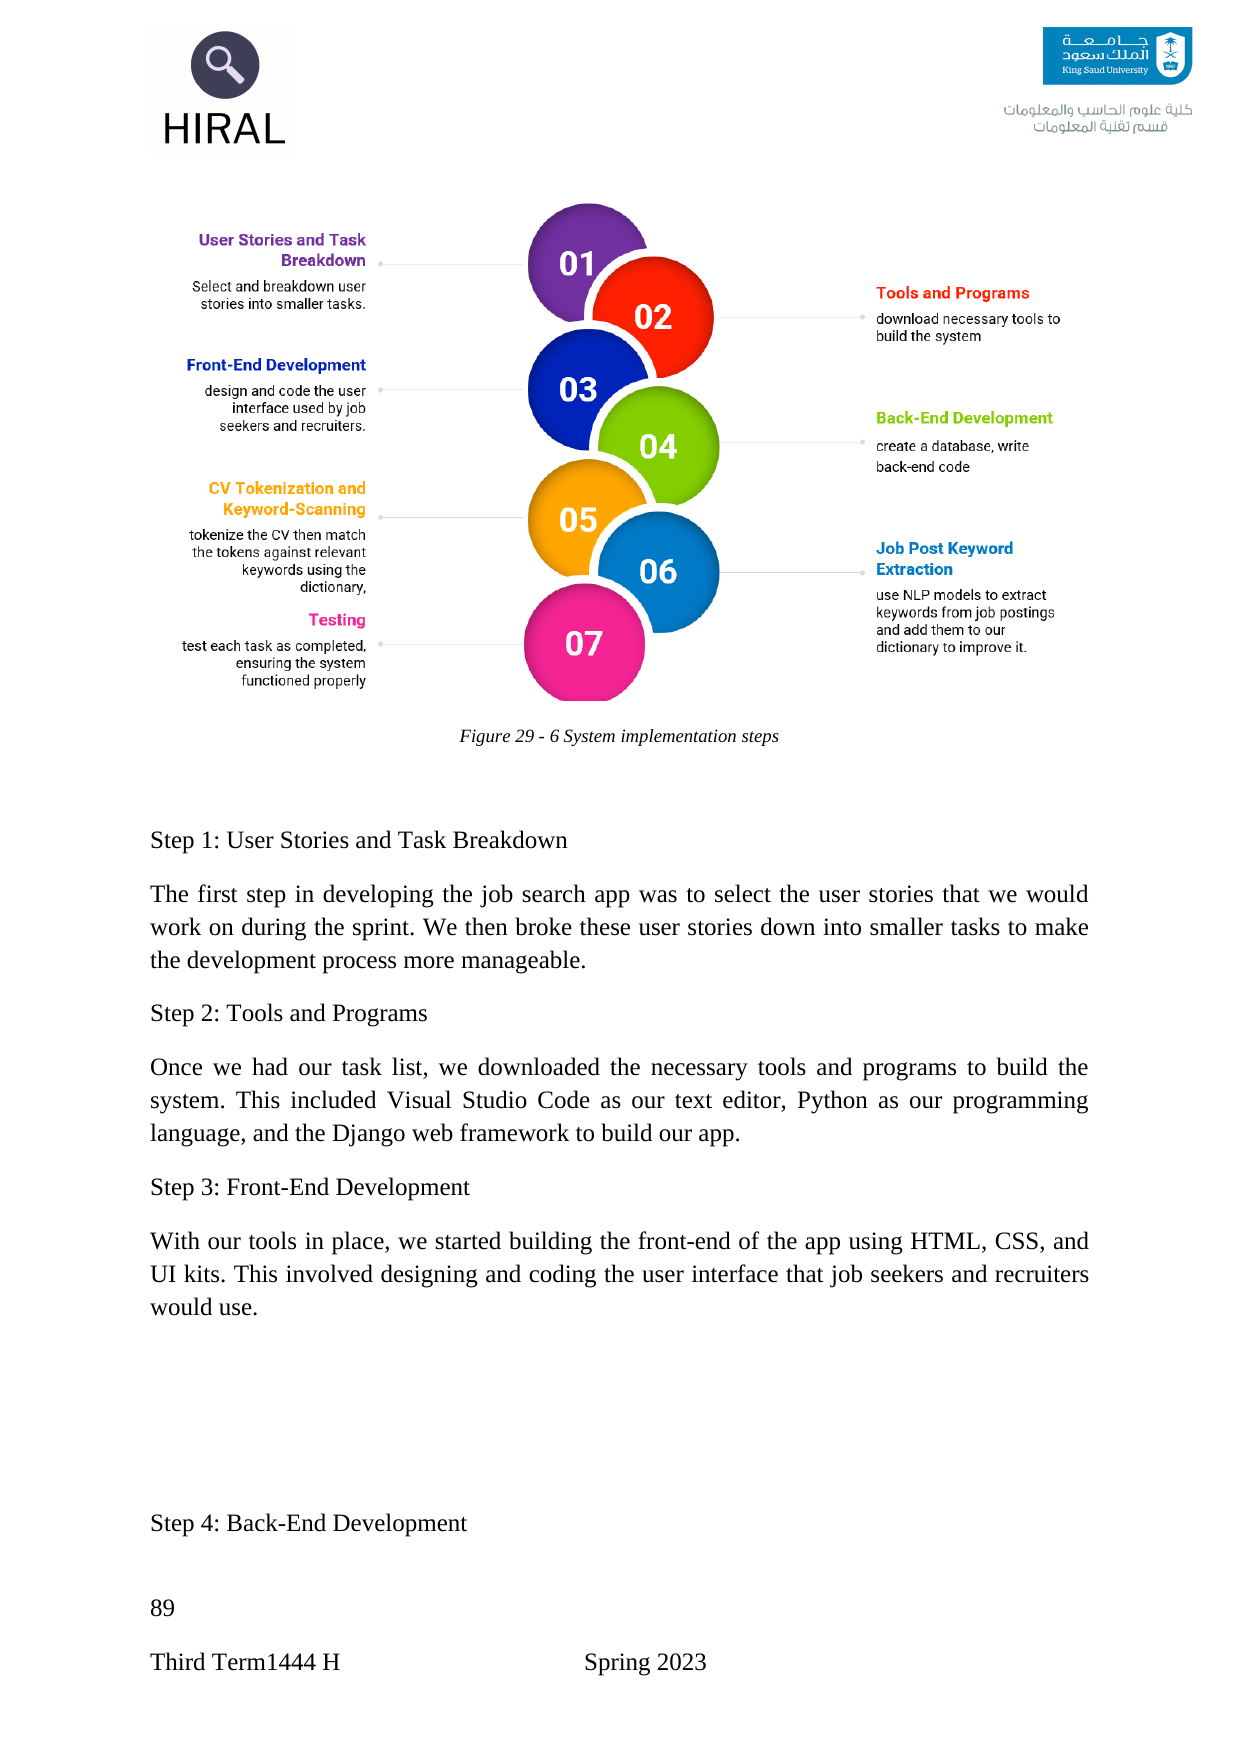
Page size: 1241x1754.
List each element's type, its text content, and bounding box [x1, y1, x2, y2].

picture [150, 181, 1091, 701]
text Once we had our task list, we downloaded the necessary tools and programs to build the system. This included Visual Studio Code as our text editor, Python as our programming language, and the Django web framework to build our app. [150, 1052, 1090, 1147]
text Step 1: User Stories and Task Breakdown [150, 825, 1090, 853]
picture [150, 23, 296, 154]
picture [972, 7, 1198, 143]
text The first step in developing the job search app was to select the user stories that we would work on during the sprint. We then broke these user stories down into smaller tasks to make the development process more manageable. [150, 879, 1090, 973]
text Step 2: Tools and Programs [150, 998, 1090, 1027]
text With our tools in place, we started building the front-end of the app using HTML, CSS, and UI kits. This involved designing and coding the user interface that job seekers and recruiters would use. [150, 1226, 1090, 1321]
text Step 3: Front-End Development [150, 1172, 1090, 1201]
text Step 4: Back-End Development [150, 1508, 1090, 1536]
